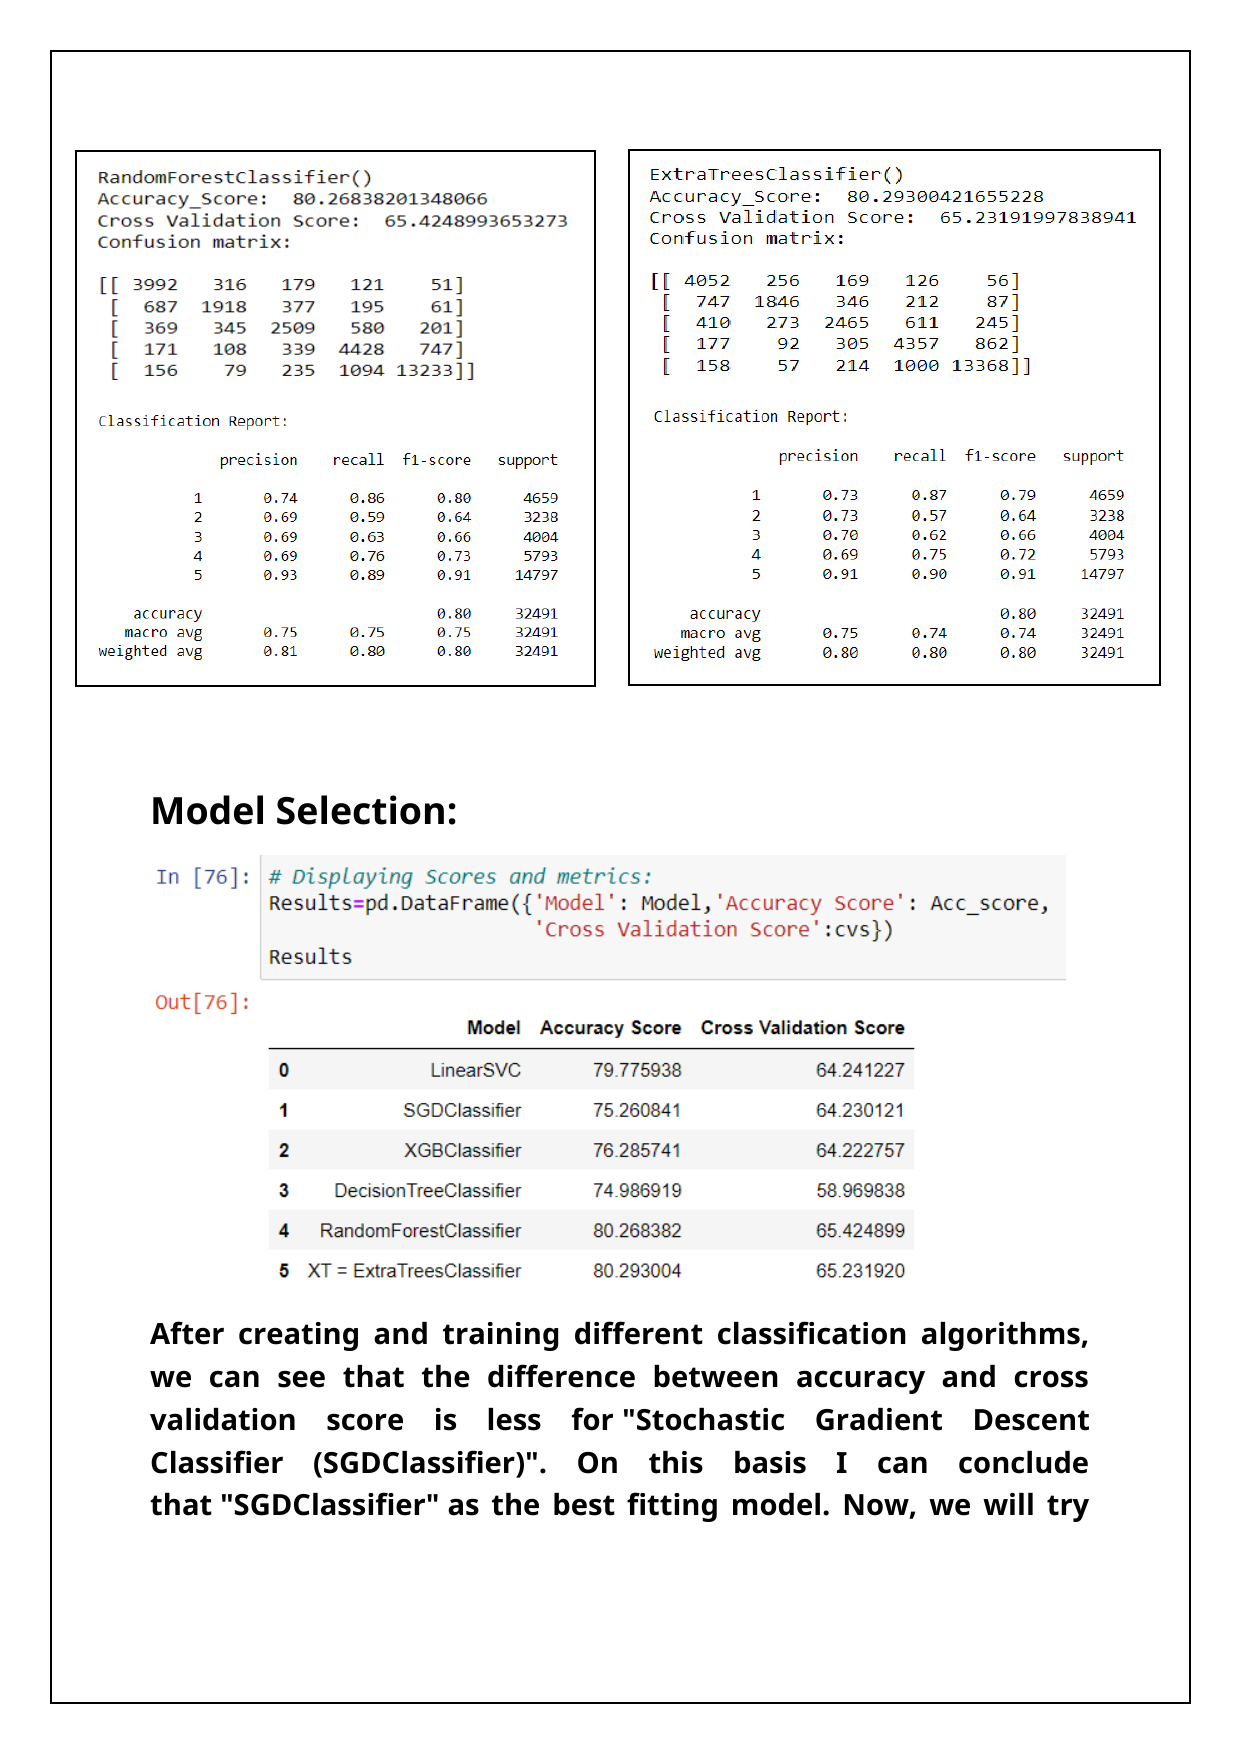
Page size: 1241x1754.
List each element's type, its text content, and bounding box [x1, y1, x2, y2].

picture [91, 158, 579, 389]
picture [643, 398, 1144, 671]
picture [91, 407, 579, 664]
picture [150, 855, 1067, 1295]
picture [643, 157, 1144, 380]
text Model Selection: [150, 784, 1090, 835]
